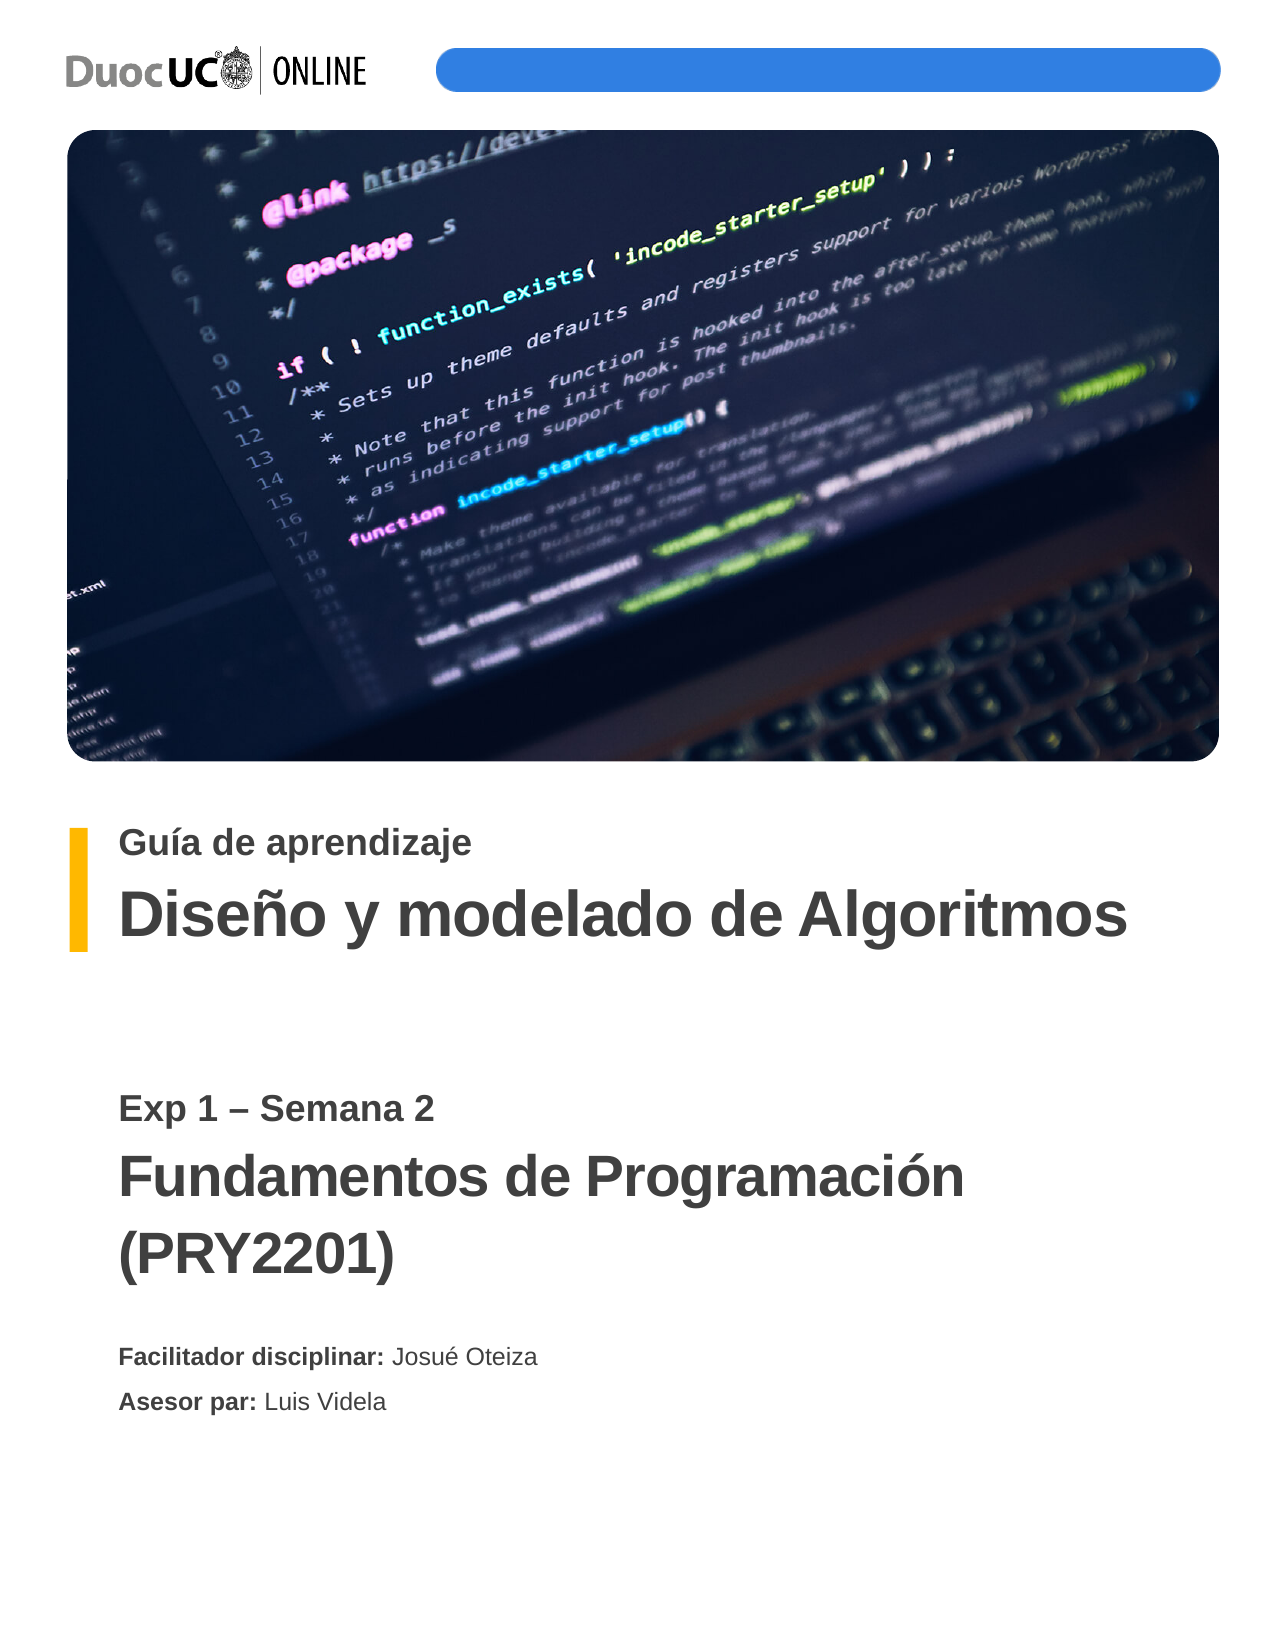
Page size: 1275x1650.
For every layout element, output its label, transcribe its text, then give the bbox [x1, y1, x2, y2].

picture [67, 130, 1219, 762]
text Asesor par: Luis Videla [118, 1387, 1152, 1416]
picture [436, 48, 1221, 92]
title Fundamentos de Programación (PRY2201) [118, 1142, 1152, 1286]
text Guía de aprendizaje [118, 820, 1152, 863]
text Facilitador disciplinar: Josué Oteiza [118, 1342, 1152, 1370]
text Diseño y modelado de Algoritmos [118, 876, 1152, 950]
picture [46, 20, 386, 113]
text Exp 1 – Semana 2 [118, 1086, 1152, 1129]
